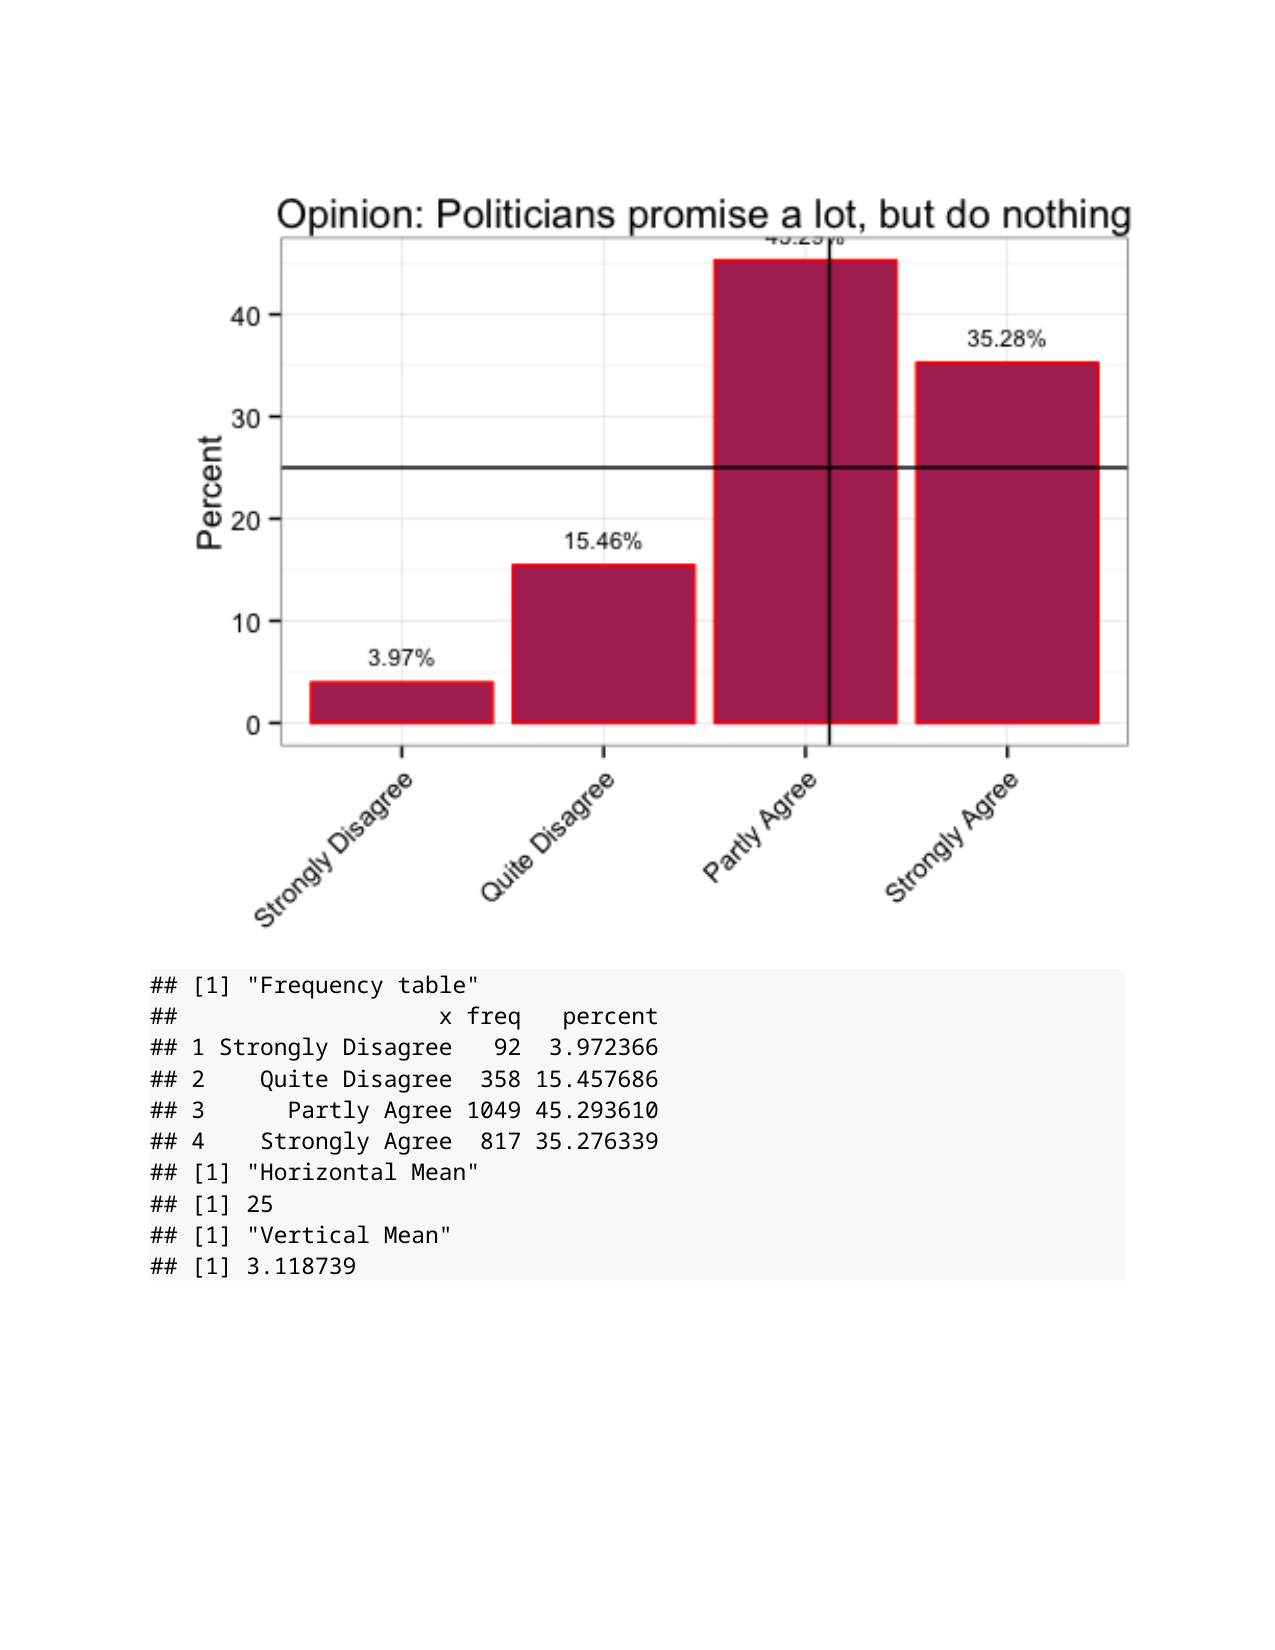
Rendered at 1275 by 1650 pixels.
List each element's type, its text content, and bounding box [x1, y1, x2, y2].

text ## [1] "Frequency table" ## x freq percent ## 1 Strongly Disagree 92 3.972366 ## 2 Quite Disagree 358 15.457686 ## 3 Partly Agree 1049 45.293610 ## 4 Strongly Agree 817 35.276339 ## [1] "Horizontal Mean" ## [1] 25 ## [1] "Vertical Mean" ## [1] 3.118739 [150, 969, 1125, 1281]
picture [168, 150, 1169, 950]
